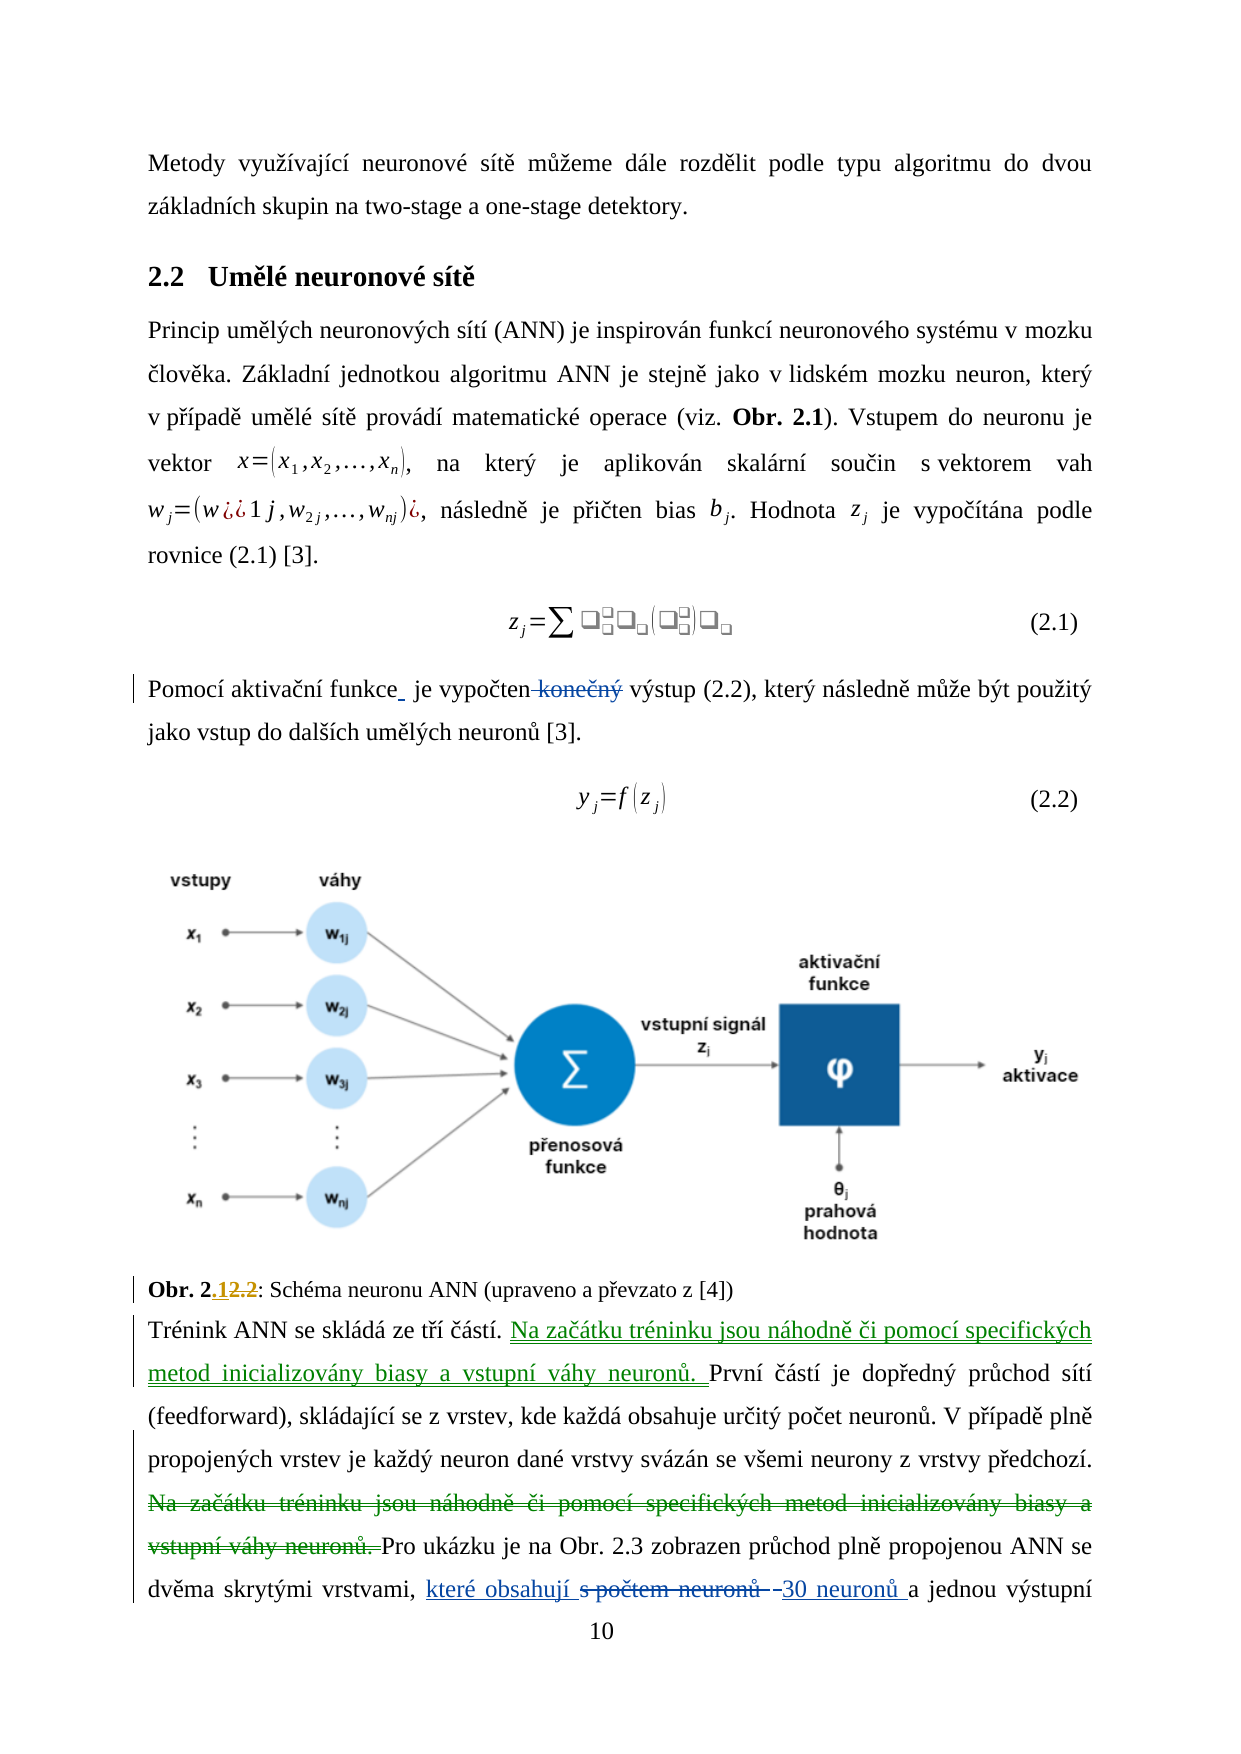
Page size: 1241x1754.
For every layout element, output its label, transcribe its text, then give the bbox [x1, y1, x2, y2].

text Pomocí aktivační funkce je vypočten výstup (2.2), který následně může být použitý jako vstup do dalších umělých neuronů [3]. [148, 674, 1092, 746]
text (2.2) [148, 781, 1092, 816]
text (2.1) [148, 604, 1092, 639]
text Metody využívající neuronové sítě můžeme dále rozdělit podle typu algoritmu do dvou základních skupin na two-stage a one-stage detektory. [148, 148, 1092, 219]
text Princip umělých neuronových sítí (ANN) je inspirován funkcí neuronového systému v mozku člověka. Základní jednotkou algoritmu ANN je stejně jako v lidském mozku neuron, který v případě umělé sítě provádí matematické operace (viz. Obr. 21). Vstupem do neuronu je vektor , na který je aplikován skalární součin s vektorem vah , následně je přičten bias . Hodnota je vypočítána podle rovnice (2.1) [3]. [148, 316, 1092, 569]
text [148, 1507, 1092, 1603]
text Obr. 2: Schéma neuronu ANN (upraveno a převzato z [4]) [148, 1276, 1092, 1303]
subtitle Umělé neuronové sítě [148, 259, 1092, 292]
picture [147, 851, 1093, 1254]
